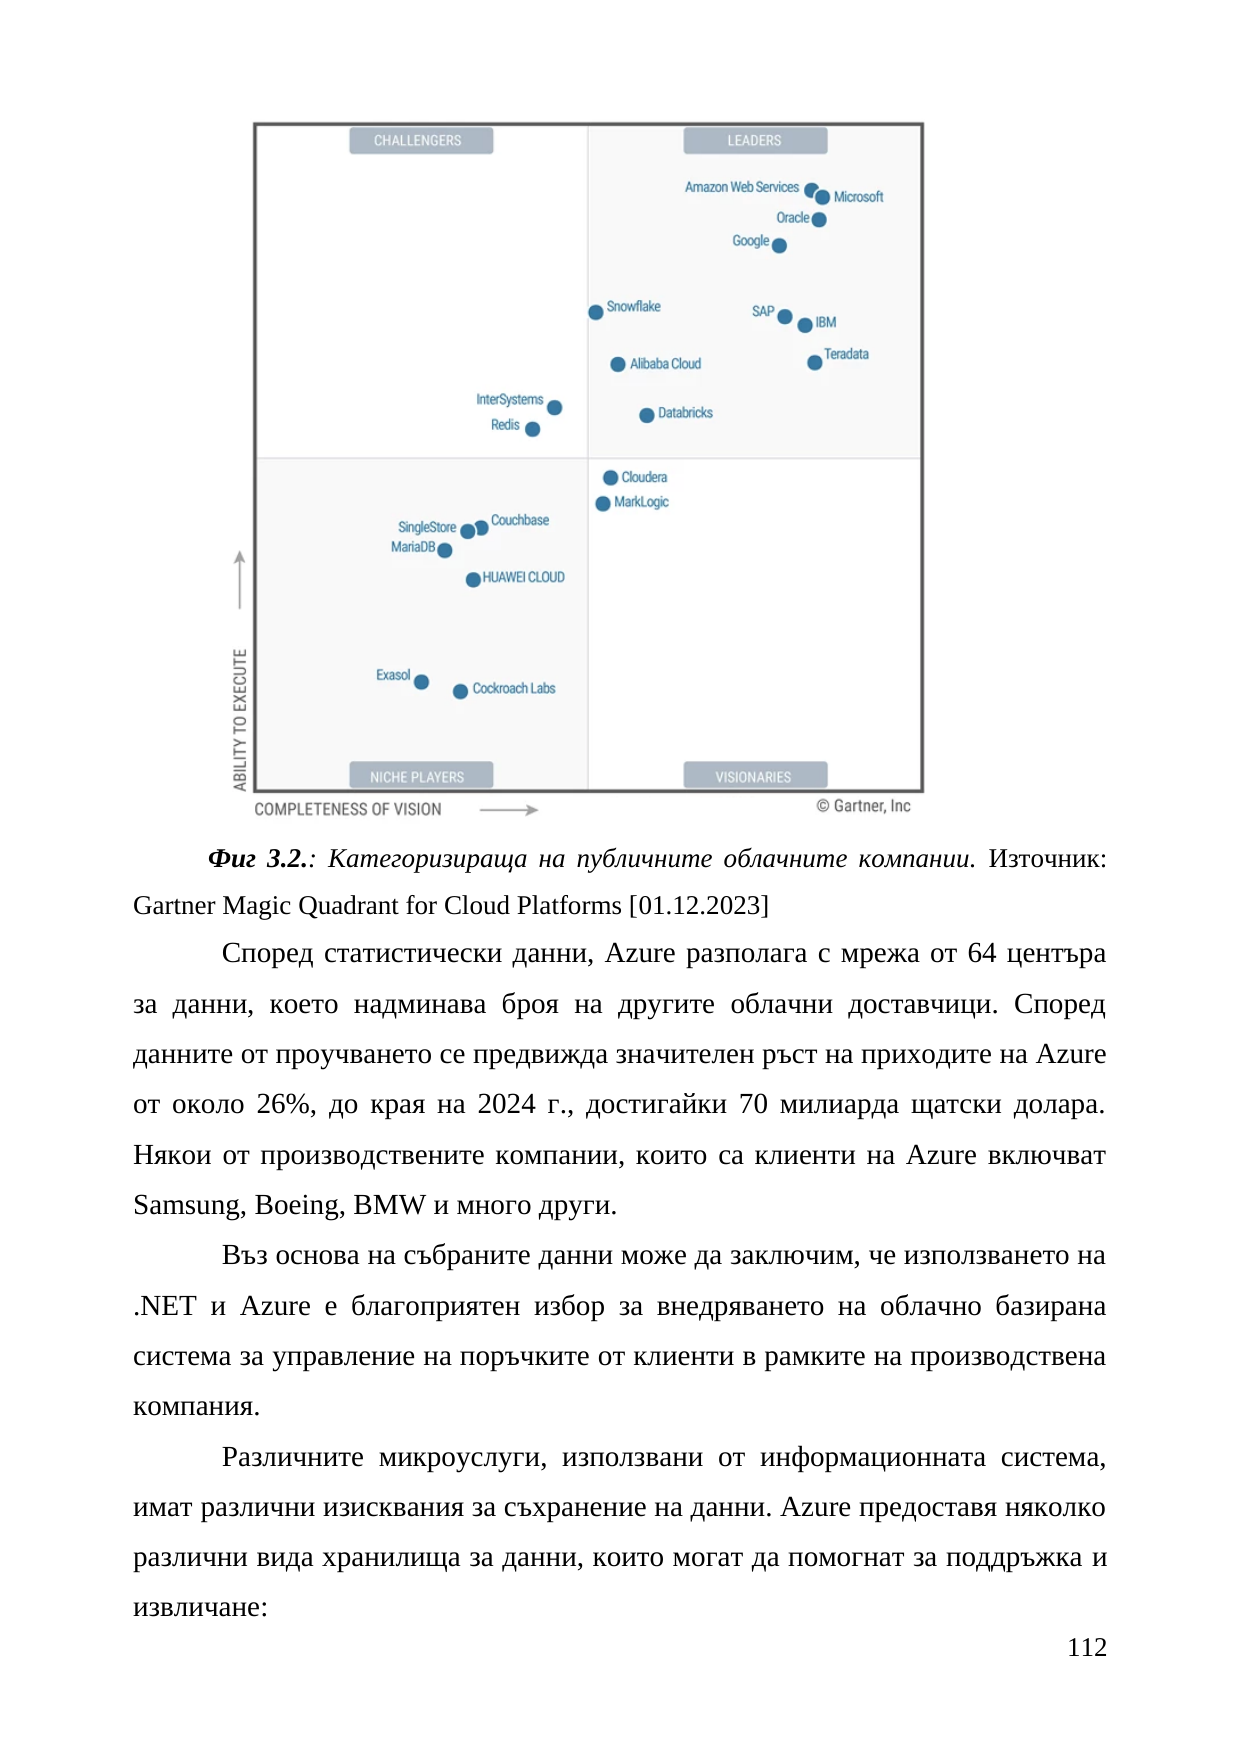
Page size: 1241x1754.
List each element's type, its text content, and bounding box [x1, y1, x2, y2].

text Според статистически данни, Azure разполага с мрежа от 64 центъра за данни, което надминава броя на другите облачни доставчици. Според данните от проучването се предвижда значителен ръст на приходите на Azure от около 26%, до края на 2024 г., достигайки 70 милиарда щатски долара. Някои от производствените компании, които са клиенти на Azure включват Samsung, Boeing, BMW и много други. [133, 936, 1107, 1221]
text Въз основа на събраните данни може да заключим, че използването на .NET и Azure е благоприятен избор за внедряването на облачно базирана система за управление на поръчките от клиенти в рамките на производствена компания. [133, 1237, 1107, 1422]
text Различните микроуслуги, използвани от информационната система, имат различни изисквания за съхранение на данни. Azure предоставя няколко различни вида хранилища за данни, които могат да помогнат за поддръжка и извличане: [133, 1439, 1107, 1623]
picture [221, 118, 942, 826]
text Фиг 3.2.: Категоризираща на публичните облачните компании. Източник: Gartner Magic Quadrant for Cloud Platforms [01.12.2023] [133, 842, 1107, 920]
